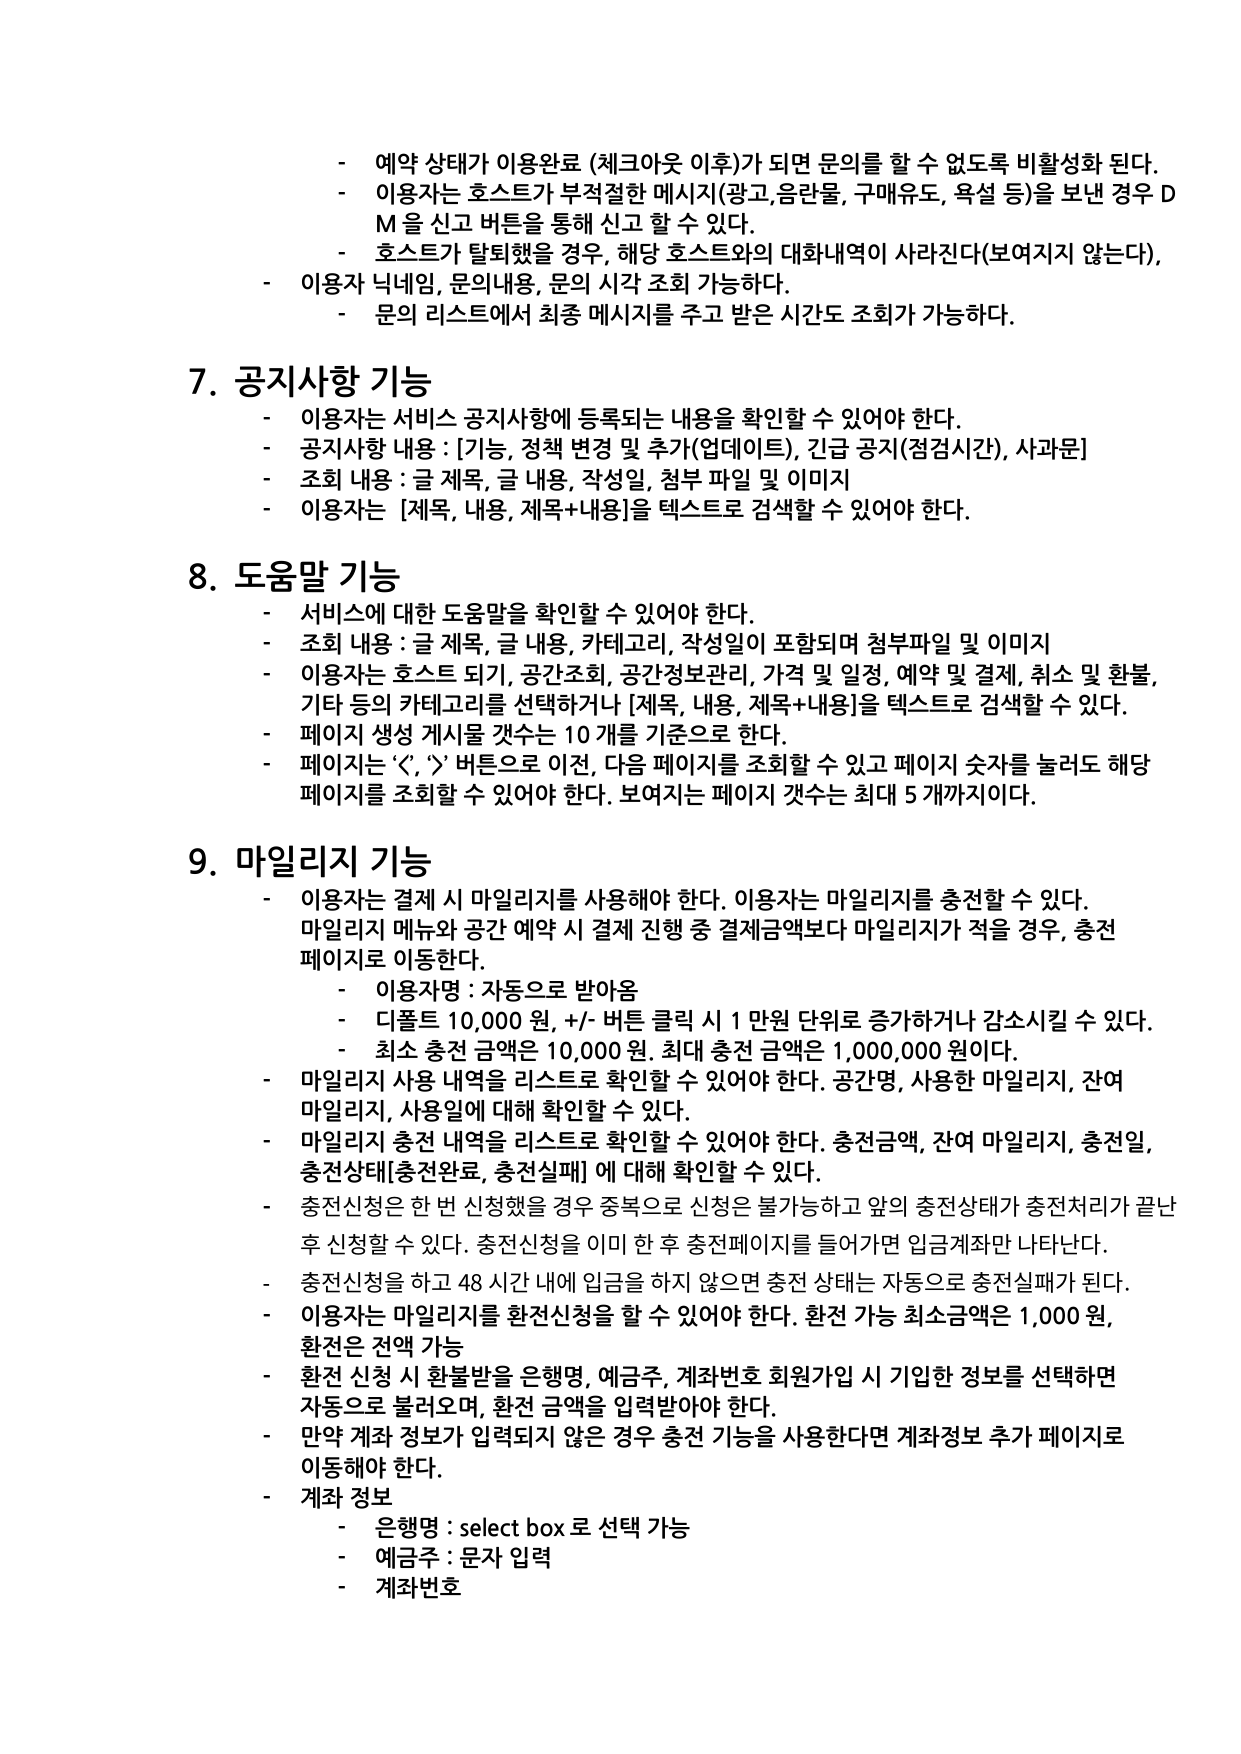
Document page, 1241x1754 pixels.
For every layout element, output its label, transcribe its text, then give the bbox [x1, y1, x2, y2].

list 이용자는 결제 시 마일리지를 사용해야 한다. 이용자는 마일리지를 충전할 수 있다. 마일리지 메뉴와 공간 예약 시 결제 진행 중 결제금액보다 마일리지가 적을 경우, 충전 페이지로 이동한다. [262, 886, 1183, 973]
list 계좌 정보 [262, 1484, 1183, 1510]
list 공지사항 내용 : [기능, 정책 변경 및 추가(업데이트), 긴급 공지(점검시간), 사과문] [262, 436, 1183, 462]
list 페이지 생성 게시물 갯수는 10개를 기준으로 한다. [262, 721, 1183, 748]
list 이용자는 호스트가 부적절한 메시지(광고,음란물, 구매유도, 욕설 등)을 보낸 경우 DM을 신고 버튼을 통해 신고 할 수 있다. [337, 180, 1183, 237]
list 조회 내용 : 글 제목, 글 내용, 작성일, 첨부 파일 및 이미지 [262, 466, 1183, 492]
list 이용자명 : 자동으로 받아옴 [337, 977, 1183, 1003]
list 조회 내용 : 글 제목, 글 내용, 카테고리, 작성일이 포함되며 첨부파일 및 이미지 [262, 631, 1183, 657]
list 디폴트 10,000 원, +/- 버튼 클릭 시 1만원 단위로 증가하거나 감소시킬 수 있다. [337, 1007, 1183, 1033]
list 충전신청을 하고 48시간 내에 입금을 하지 않으면 충전 상태는 자동으로 충전실패가 된다. [262, 1265, 1183, 1298]
list 충전신청은 한 번 신청했을 경우 중복으로 신청은 불가능하고 앞의 충전상태가 충전처리가 끝난 후 신청할 수 있다. 충전신청을 이미 한 후 충전페이지를 들어가면 입금계좌만 나타난다. [262, 1188, 1183, 1260]
list 마일리지 사용 내역을 리스트로 확인할 수 있어야 한다. 공간명, 사용한 마일리지, 잔여 마일리지, 사용일에 대해 확인할 수 있다. [262, 1068, 1183, 1124]
list 공지사항 기능 [187, 361, 1183, 400]
list 도움말 기능 [187, 557, 1183, 595]
list 은행명 : select box로 선택 가능 [337, 1514, 1183, 1541]
list 서비스에 대한 도움말을 확인할 수 있어야 한다. [262, 601, 1183, 627]
list 페이지는 ‘<’, ‘>’ 버튼으로 이전, 다음 페이지를 조회할 수 있고 페이지 숫자를 눌러도 해당 페이지를 조회할 수 있어야 한다. 보여지는 페이지 갯수는 최대 5개까지이다. [262, 752, 1183, 808]
list 환전 신청 시 환불받을 은행명, 예금주, 계좌번호 회원가입 시 기입한 정보를 선택하면 자동으로 불러오며, 환전 금액을 입력받아야 한다. [262, 1363, 1183, 1420]
list 예금주 : 문자 입력 [337, 1544, 1183, 1571]
list 계좌번호 [337, 1575, 1183, 1601]
list 만약 계좌 정보가 입력되지 않은 경우 충전 기능을 사용한다면 계좌정보 추가 페이지로 이동해야 한다. [262, 1424, 1183, 1480]
list 이용자 닉네임, 문의내용, 문의 시각 조회 가능하다. [262, 271, 1183, 297]
list 마일리지 충전 내역을 리스트로 확인할 수 있어야 한다. 충전금액, 잔여 마일리지, 충전일, 충전상태[충전완료, 충전실패] 에 대해 확인할 수 있다. [262, 1128, 1183, 1184]
list 이용자는 서비스 공지사항에 등록되는 내용을 확인할 수 있어야 한다. [262, 406, 1183, 432]
list 문의 리스트에서 최종 메시지를 주고 받은 시간도 조회가 가능하다. [337, 301, 1183, 327]
list 이용자는 호스트 되기, 공간조회, 공간정보관리, 가격 및 일정, 예약 및 결제, 취소 및 환불, 기타 등의 카테고리를 선택하거나 [제목, 내용, 제목+내용]을 텍스트로 검색할 수 있다. [262, 661, 1183, 718]
list 이용자는 마일리지를 환전신청을 할 수 있어야 한다. 환전 가능 최소금액은 1,000원, 환전은 전액 가능 [262, 1303, 1183, 1359]
list 마일리지 기능 [187, 842, 1183, 881]
list 예약 상태가 이용완료 (체크아웃 이후)가 되면 문의를 할 수 없도록 비활성화 된다. [337, 150, 1183, 176]
list 이용자는 [제목, 내용, 제목+내용]을 텍스트로 검색할 수 있어야 한다. [262, 496, 1183, 522]
list 호스트가 탈퇴했을 경우, 해당 호스트와의 대화내역이 사라진다(보여지지 않는다), [337, 241, 1183, 267]
list 최소 충전 금액은 10,000원. 최대 충전 금액은 1,000,000원이다. [337, 1037, 1183, 1064]
